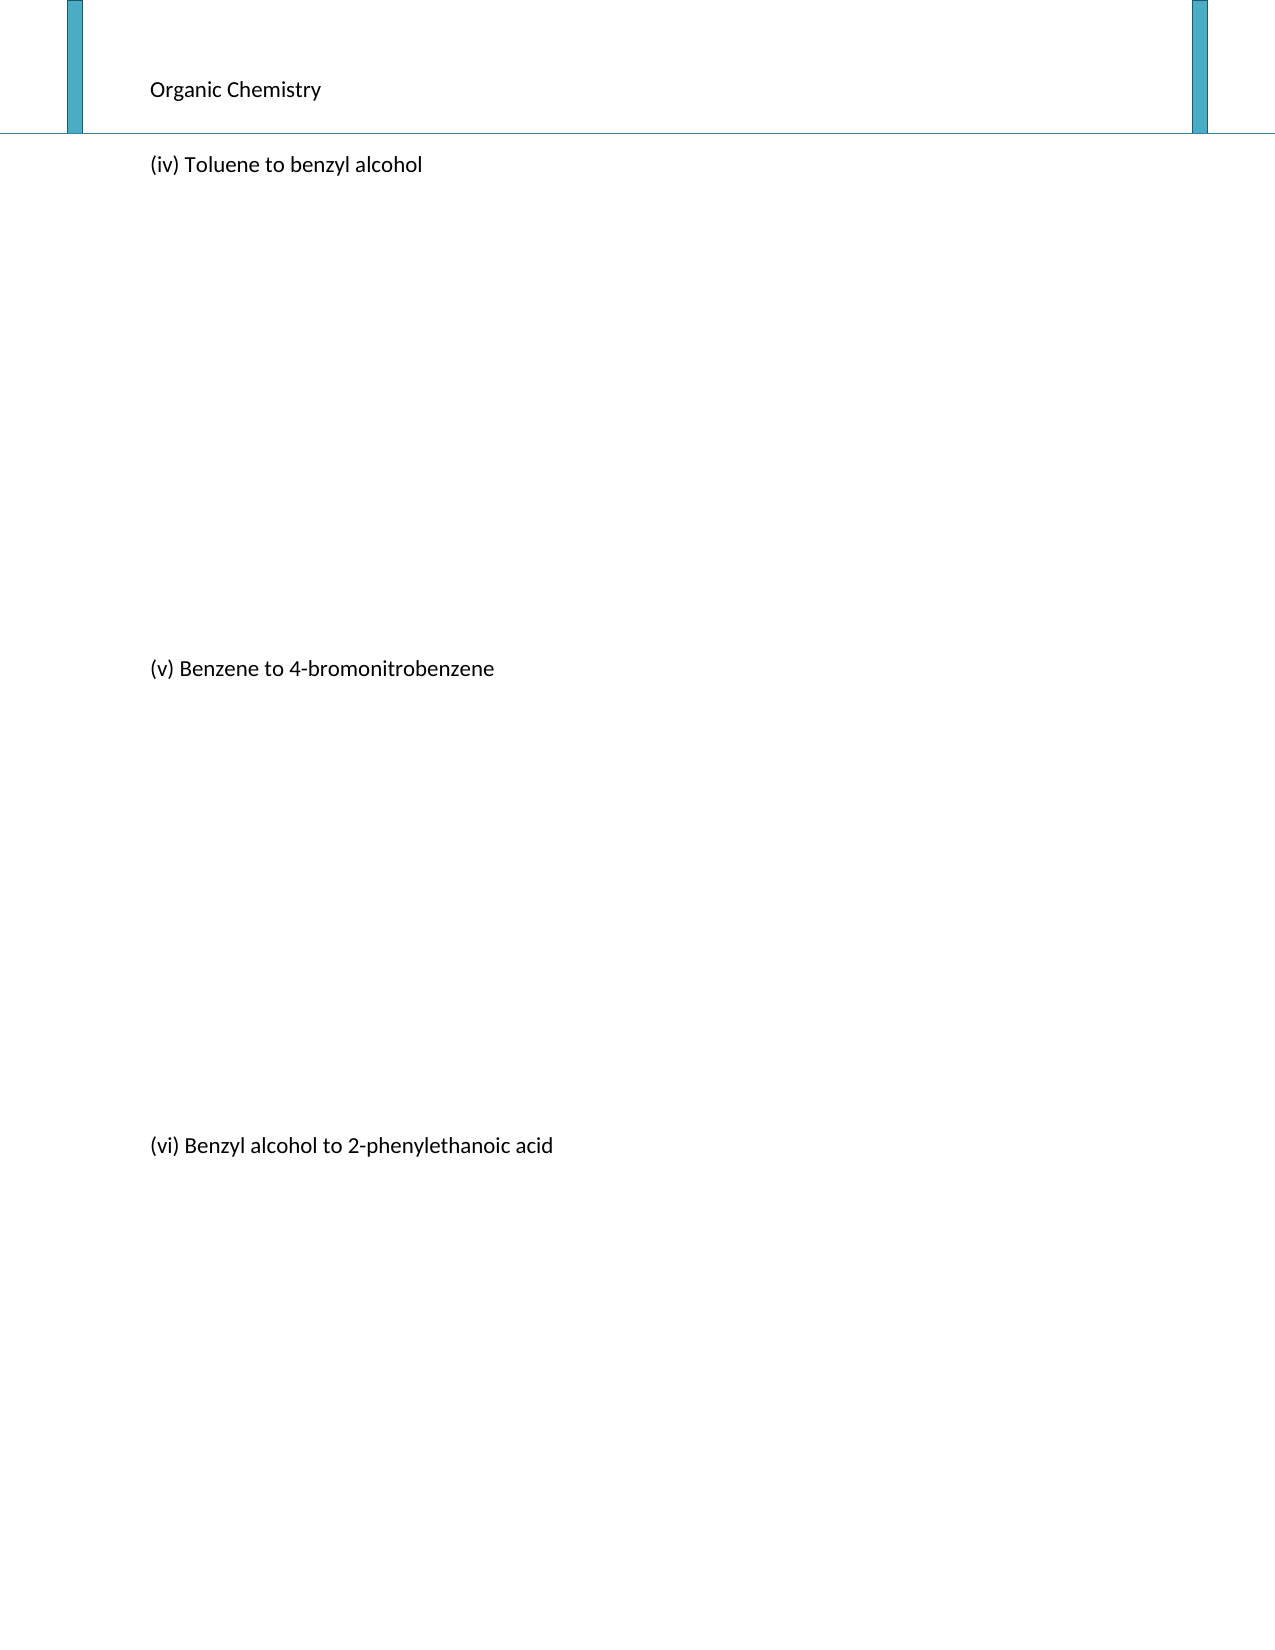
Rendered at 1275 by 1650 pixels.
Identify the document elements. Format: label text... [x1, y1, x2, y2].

text (v) Benzene to 4-bromonitrobenzene [150, 654, 1125, 682]
text (vi) Benzyl alcohol to 2-phenylethanoic acid [150, 1131, 1125, 1159]
text (iv) Toluene to benzyl alcohol [150, 150, 1125, 178]
